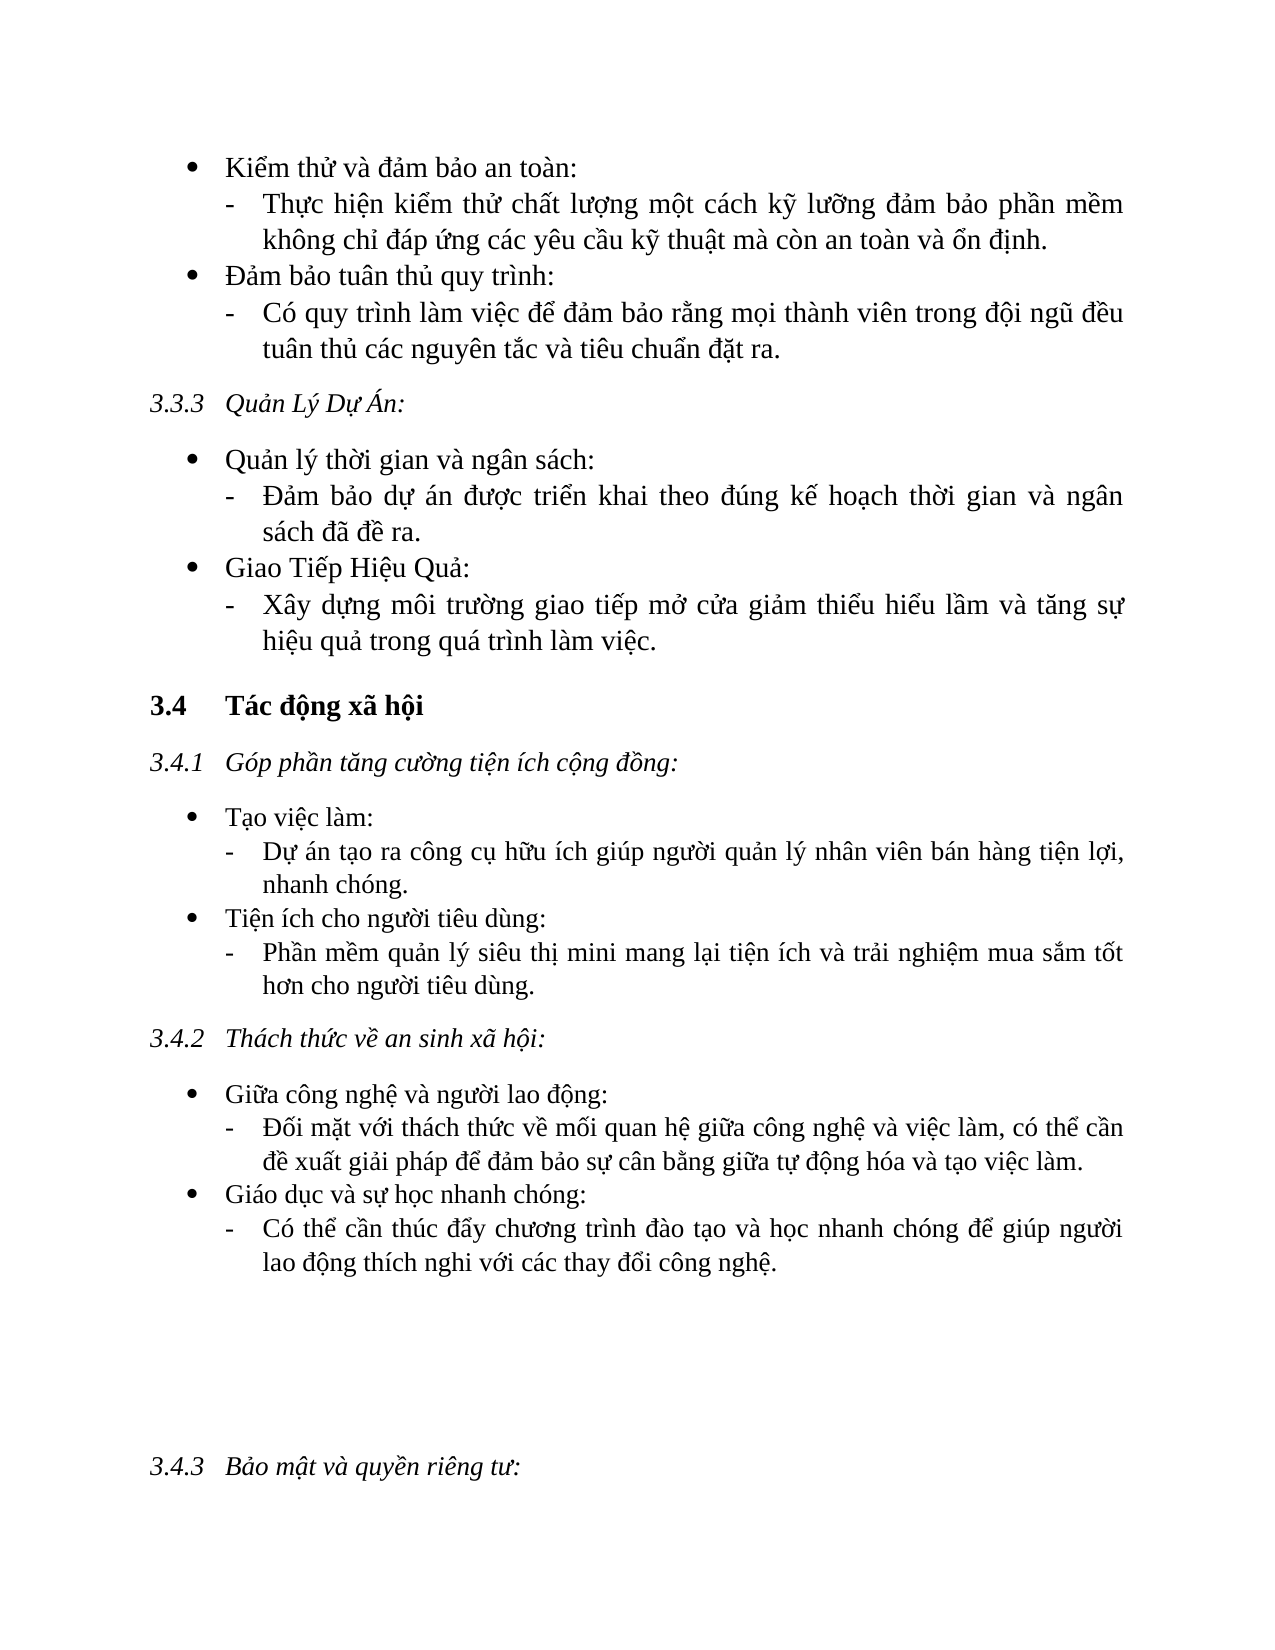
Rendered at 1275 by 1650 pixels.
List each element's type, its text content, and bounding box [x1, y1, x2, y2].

list Có quy trình làm việc để đảm bảo rằng mọi thành viên trong đội ngũ đều tuân thủ các nguyên tắc và tiêu chuẩn đặt ra. [225, 295, 1125, 364]
subtitle Tác động xã hội [150, 688, 1125, 722]
subtitle Góp phần tăng cường tiện ích cộng đồng: [150, 751, 1125, 776]
list Tiện ích cho người tiêu dùng: [187, 902, 1125, 933]
list Phần mềm quản lý siêu thị mini mang lại tiện ích và trải nghiệm mua sắm tốt hơn cho người tiêu dùng. [225, 936, 1125, 1000]
list Đảm bảo tuân thủ quy trình: [187, 258, 1125, 292]
list Quản lý thời gian và ngân sách: [187, 442, 1125, 476]
list Thực hiện kiểm thử chất lượng một cách kỹ lưỡng đảm bảo phần mềm không chỉ đáp ứng các yêu cầu kỹ thuật mà còn an toàn và ổn định. [225, 186, 1125, 256]
list Giao Tiếp Hiệu Quả: [187, 551, 1125, 584]
list Dự án tạo ra công cụ hữu ích giúp người quản lý nhân viên bán hàng tiện lợi, nhanh chóng. [225, 835, 1125, 899]
subtitle Bảo mật và quyền riêng tư: [150, 1455, 1125, 1480]
list Tạo việc làm: [187, 801, 1125, 832]
list Đối mặt với thách thức về mối quan hệ giữa công nghệ và việc làm, có thể cần đề xuất giải pháp để đảm bảo sự cân bằng giữa tự động hóa và tạo việc làm. [225, 1111, 1125, 1176]
subtitle Thách thức về an sinh xã hội: [150, 1028, 1125, 1053]
list Giáo dục và sự học nhanh chóng: [187, 1178, 1125, 1210]
list Kiểm thử và đảm bảo an toàn: [187, 150, 1125, 184]
list Đảm bảo dự án được triển khai theo đúng kế hoạch thời gian và ngân sách đã đề ra. [225, 478, 1125, 548]
list Có thể cần thúc đẩy chương trình đào tạo và học nhanh chóng để giúp người lao động thích nghi với các thay đổi công nghệ. [225, 1212, 1125, 1277]
list Giữa công nghệ và người lao động: [187, 1078, 1125, 1109]
list Xây dựng môi trường giao tiếp mở cửa giảm thiểu hiểu lầm và tăng sự hiệu quả trong quá trình làm việc. [225, 587, 1125, 657]
subtitle Quản Lý Dự Án: [150, 392, 1125, 417]
